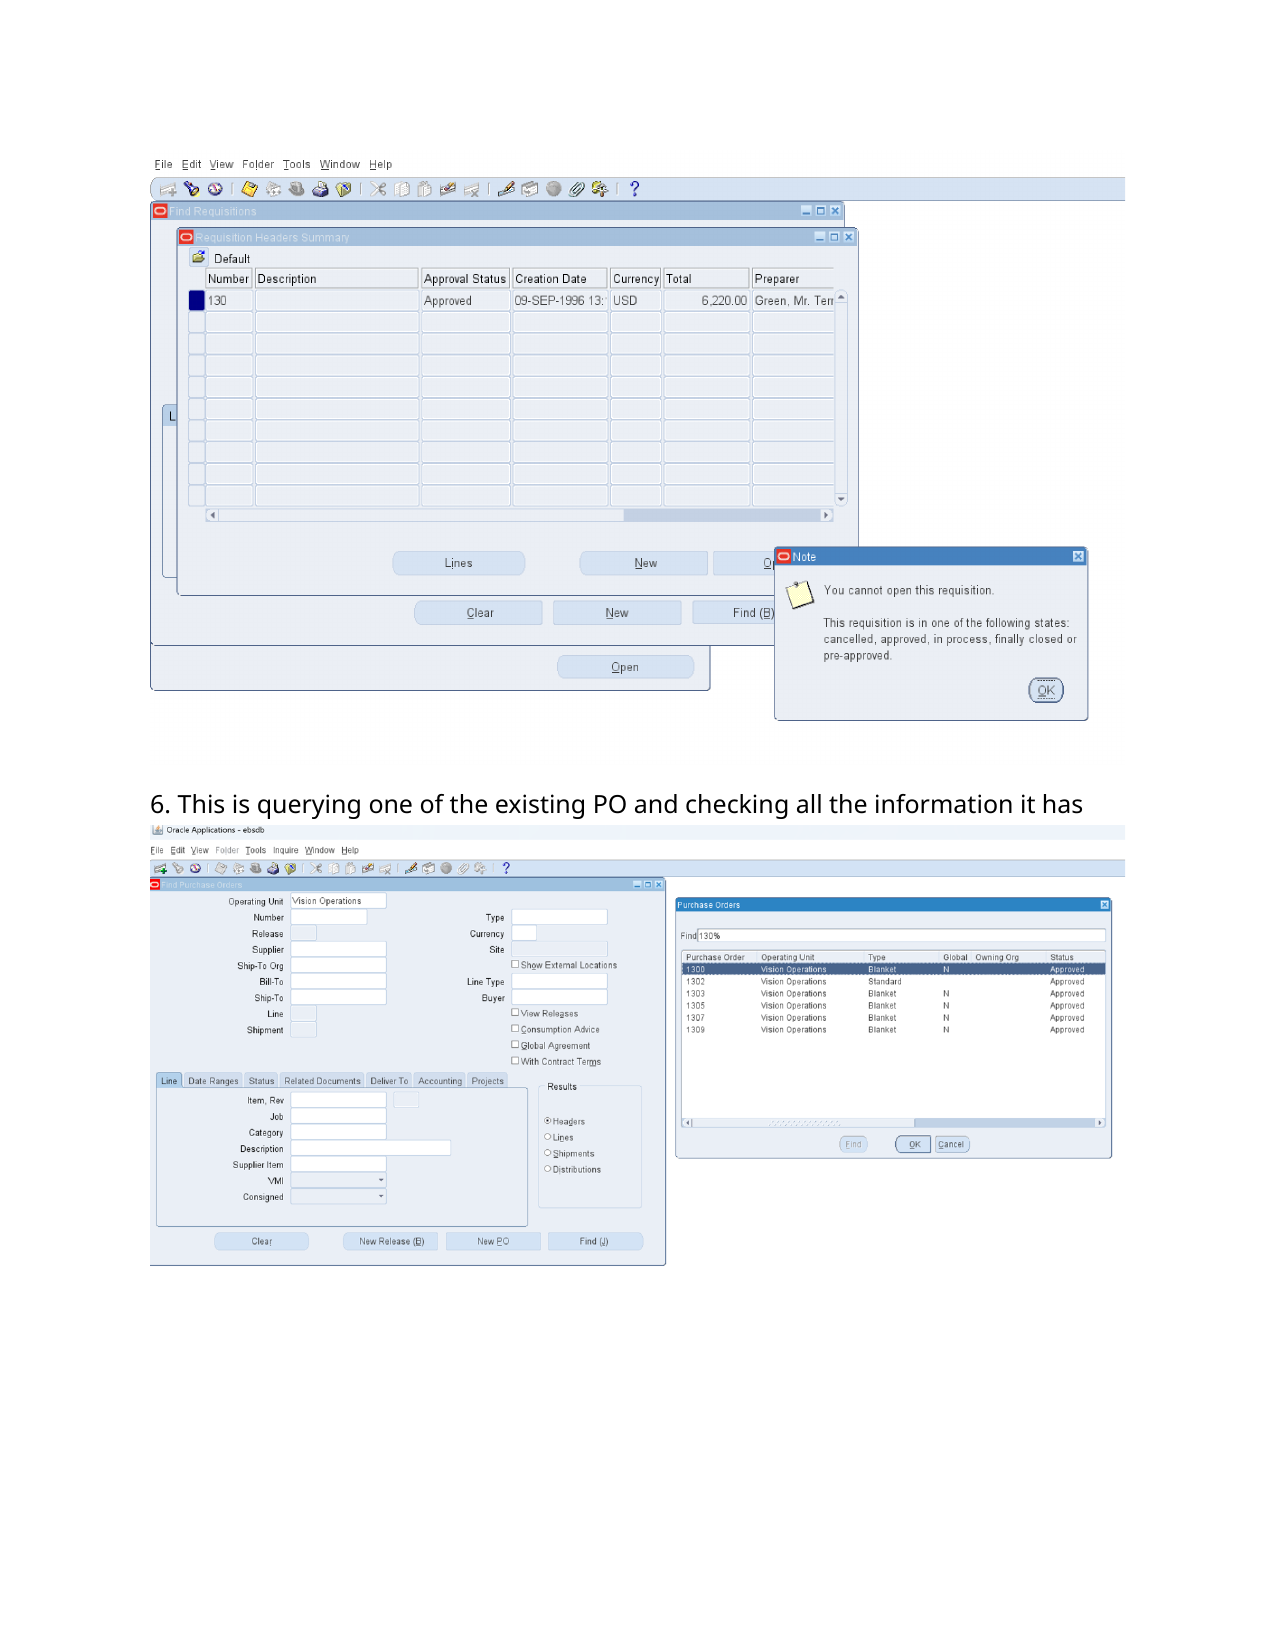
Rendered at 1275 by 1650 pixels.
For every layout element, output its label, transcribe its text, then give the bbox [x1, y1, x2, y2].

picture [150, 825, 1125, 1271]
text 6. This is querying one of the existing PO and checking all the information it has [150, 787, 1125, 825]
picture [150, 150, 1125, 765]
